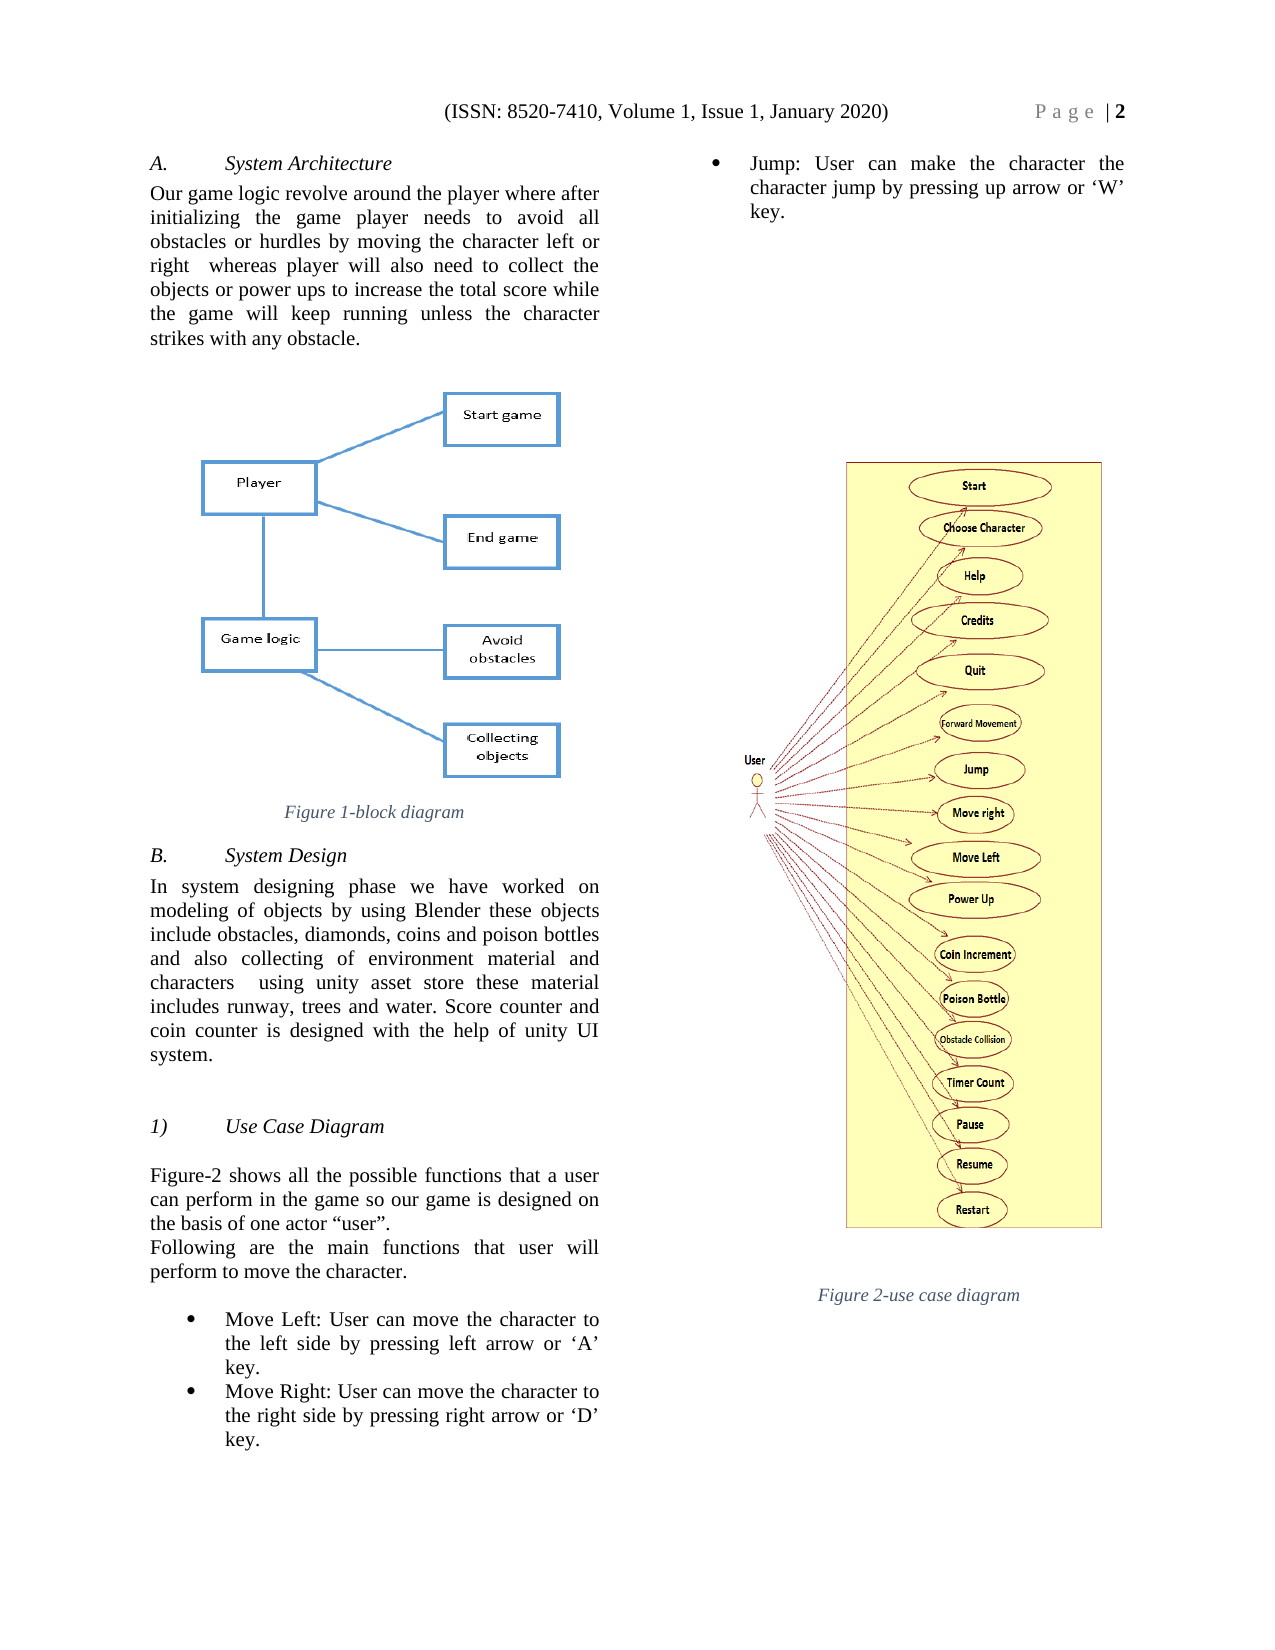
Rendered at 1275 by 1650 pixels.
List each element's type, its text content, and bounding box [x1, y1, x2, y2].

subtitle System Architecture [150, 151, 600, 175]
list Move Right: User can move the character to the right side by pressing right arrow or ‘D’ key. [187, 1379, 600, 1451]
text Following are the main functions that user will perform to move the character. [150, 1235, 600, 1283]
picture [705, 458, 1135, 1228]
subtitle System Design [150, 843, 600, 867]
text In system designing phase we have worked on modeling of objects by using Blender these objects include obstacles, diamonds, coins and poison bottles and also collecting of environment material and characters using unity asset store these material includes runway, trees and water. Score counter and coin counter is designed with the help of unity UI system. [150, 874, 600, 1066]
list Move Left: User can move the character to the left side by pressing left arrow or ‘A’ key. [187, 1307, 600, 1379]
list Jump: User can make the character the character jump by pressing up arrow or ‘W’ key. [712, 151, 1125, 223]
text Our game logic revolve around the player where after initializing the game player needs to avoid all obstacles or hurdles by moving the character left or right whereas player will also need to collect the objects or power ups to increase the total score while the game will keep running unless the character strikes with any obstacle. [150, 181, 600, 349]
picture [151, 386, 597, 781]
text Figure-2 shows all the possible functions that a user can perform in the game so our game is designed on the basis of one actor “user”. [150, 1162, 600, 1235]
subtitle Use Case Diagram [150, 1114, 600, 1138]
